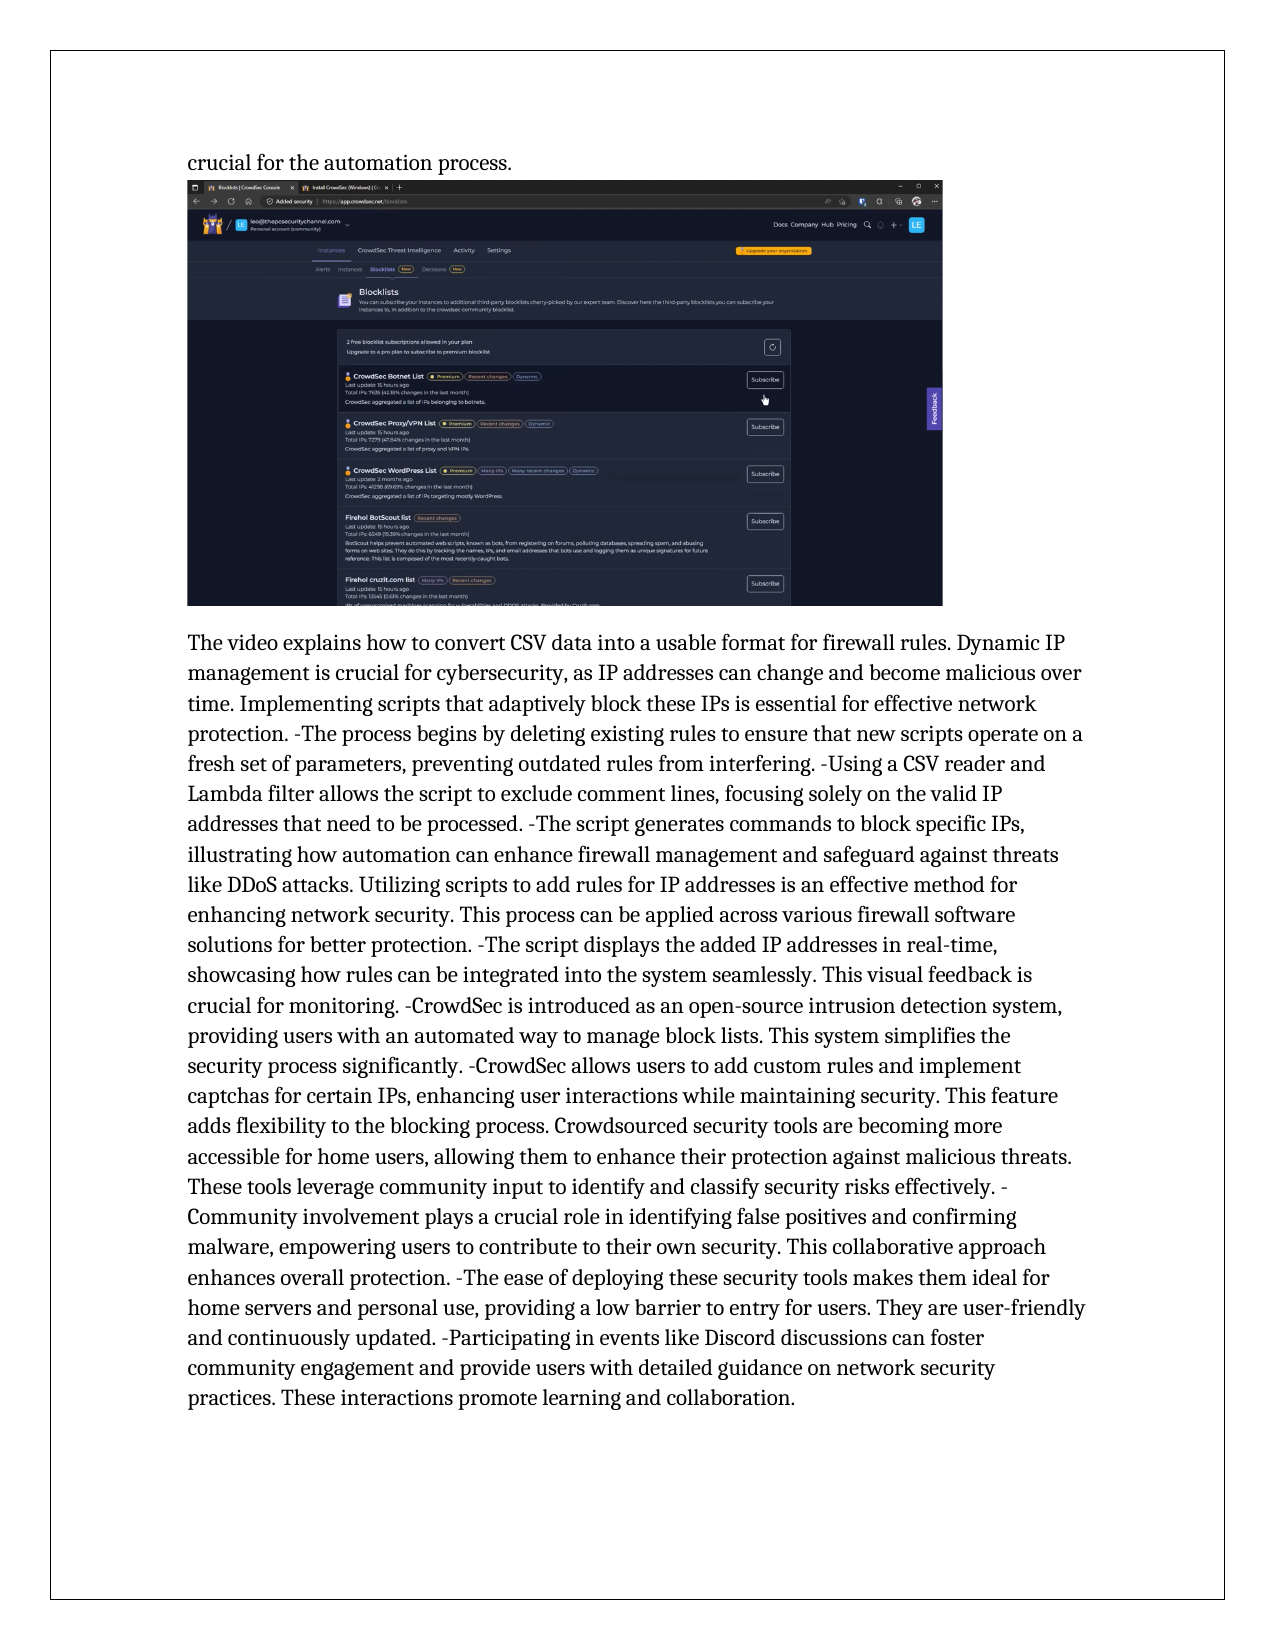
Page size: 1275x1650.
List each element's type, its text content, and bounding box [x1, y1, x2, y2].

picture [187, 180, 943, 606]
text The video explains how to convert CSV data into a usable format for firewall rules. Dynamic IP management is crucial for cybersecurity, as IP addresses can change and become malicious over time. Implementing scripts that adaptively block these IPs is essential for effective network protection. -The process begins by deleting existing rules to ensure that new scripts operate on a fresh set of parameters, preventing outdated rules from interfering. -Using a CSV reader and Lambda filter allows the script to exclude comment lines, focusing solely on the valid IP addresses that need to be processed. -The script generates commands to block specific IPs, illustrating how automation can enhance firewall management and safeguard against threats like DDoS attacks. Utilizing scripts to add rules for IP addresses is an effective method for enhancing network security. This process can be applied across various firewall software solutions for better protection. -The script displays the added IP addresses in real-time, showcasing how rules can be integrated into the system seamlessly. This visual feedback is crucial for monitoring. -CrowdSec is introduced as an open-source intrusion detection system, providing users with an automated way to manage block lists. This system simplifies the security process significantly. -CrowdSec allows users to add custom rules and implement captchas for certain IPs, enhancing user interactions while maintaining security. This feature adds flexibility to the blocking process. Crowdsourced security tools are becoming more accessible for home users, allowing them to enhance their protection against malicious threats. These tools leverage community input to identify and classify security risks effectively. -Community involvement plays a crucial role in identifying false positives and confirming malware, empowering users to contribute to their own security. This collaborative approach enhances overall protection. -The ease of deploying these security tools makes them ideal for home servers and personal use, providing a low barrier to entry for users. They are user-friendly and continuously updated. -Participating in events like Discord discussions can foster community engagement and provide users with detailed guidance on network security practices. These interactions promote learning and collaboration. [187, 630, 1088, 1411]
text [187, 150, 1088, 605]
